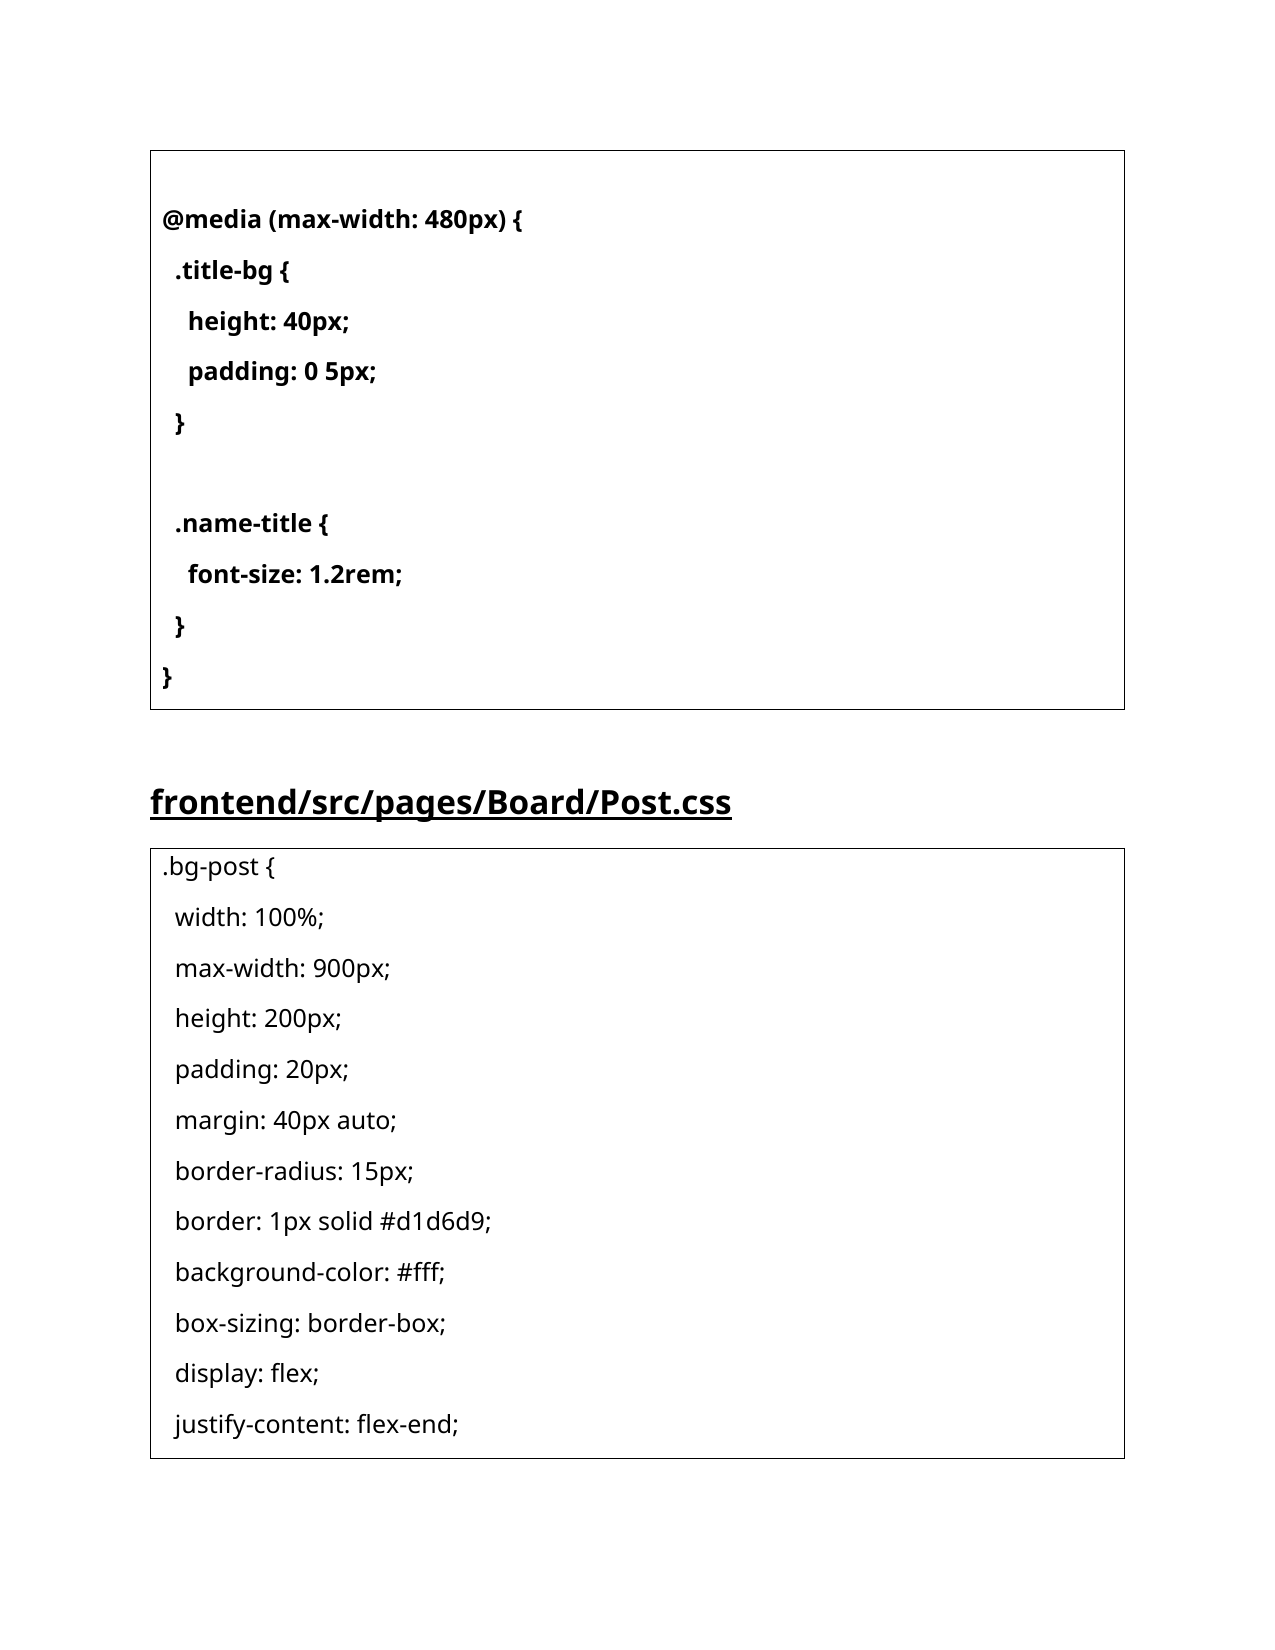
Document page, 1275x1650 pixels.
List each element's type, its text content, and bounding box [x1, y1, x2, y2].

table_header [151, 151, 1124, 709]
text frontend/src/pages/Board/Post.css [150, 779, 1125, 824]
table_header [151, 849, 1124, 1458]
